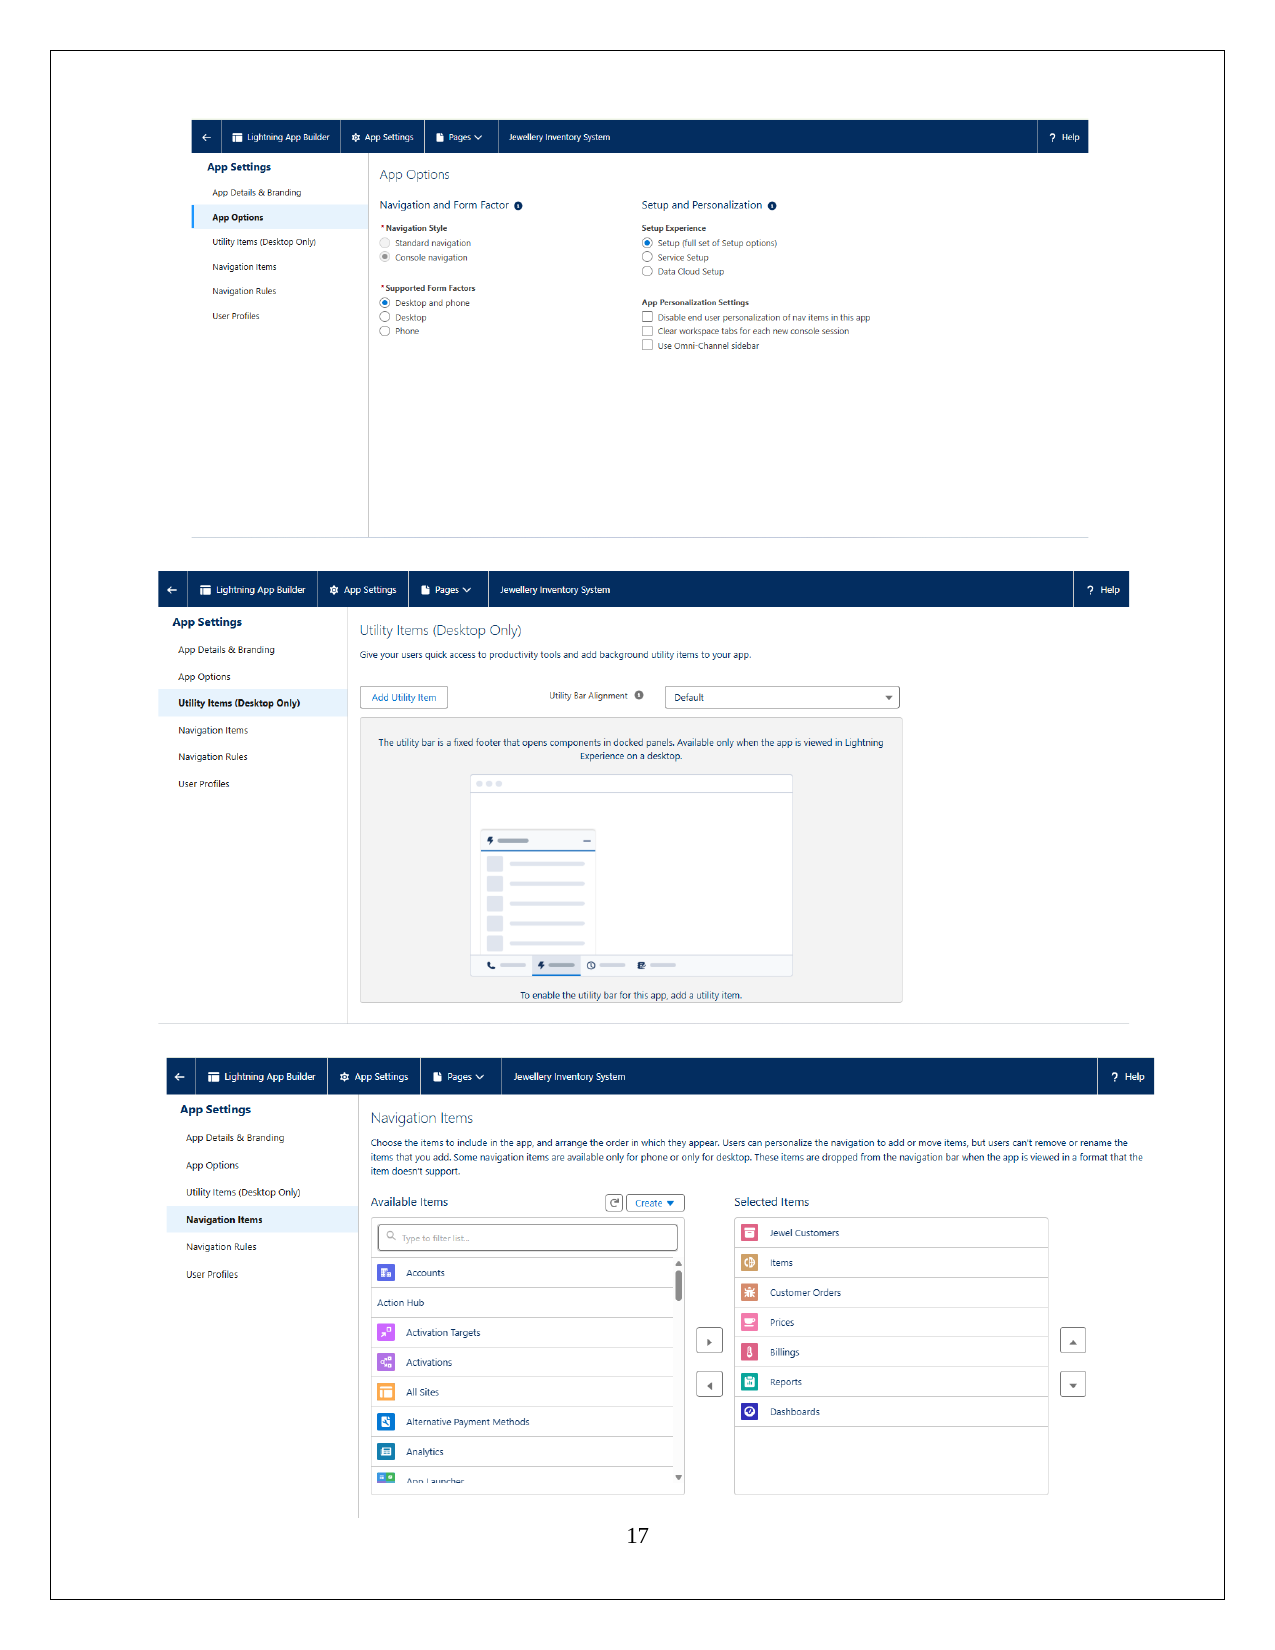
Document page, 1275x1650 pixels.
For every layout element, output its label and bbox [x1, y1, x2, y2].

picture [166, 1057, 1155, 1518]
picture [158, 571, 1130, 1024]
picture [191, 118, 1089, 538]
